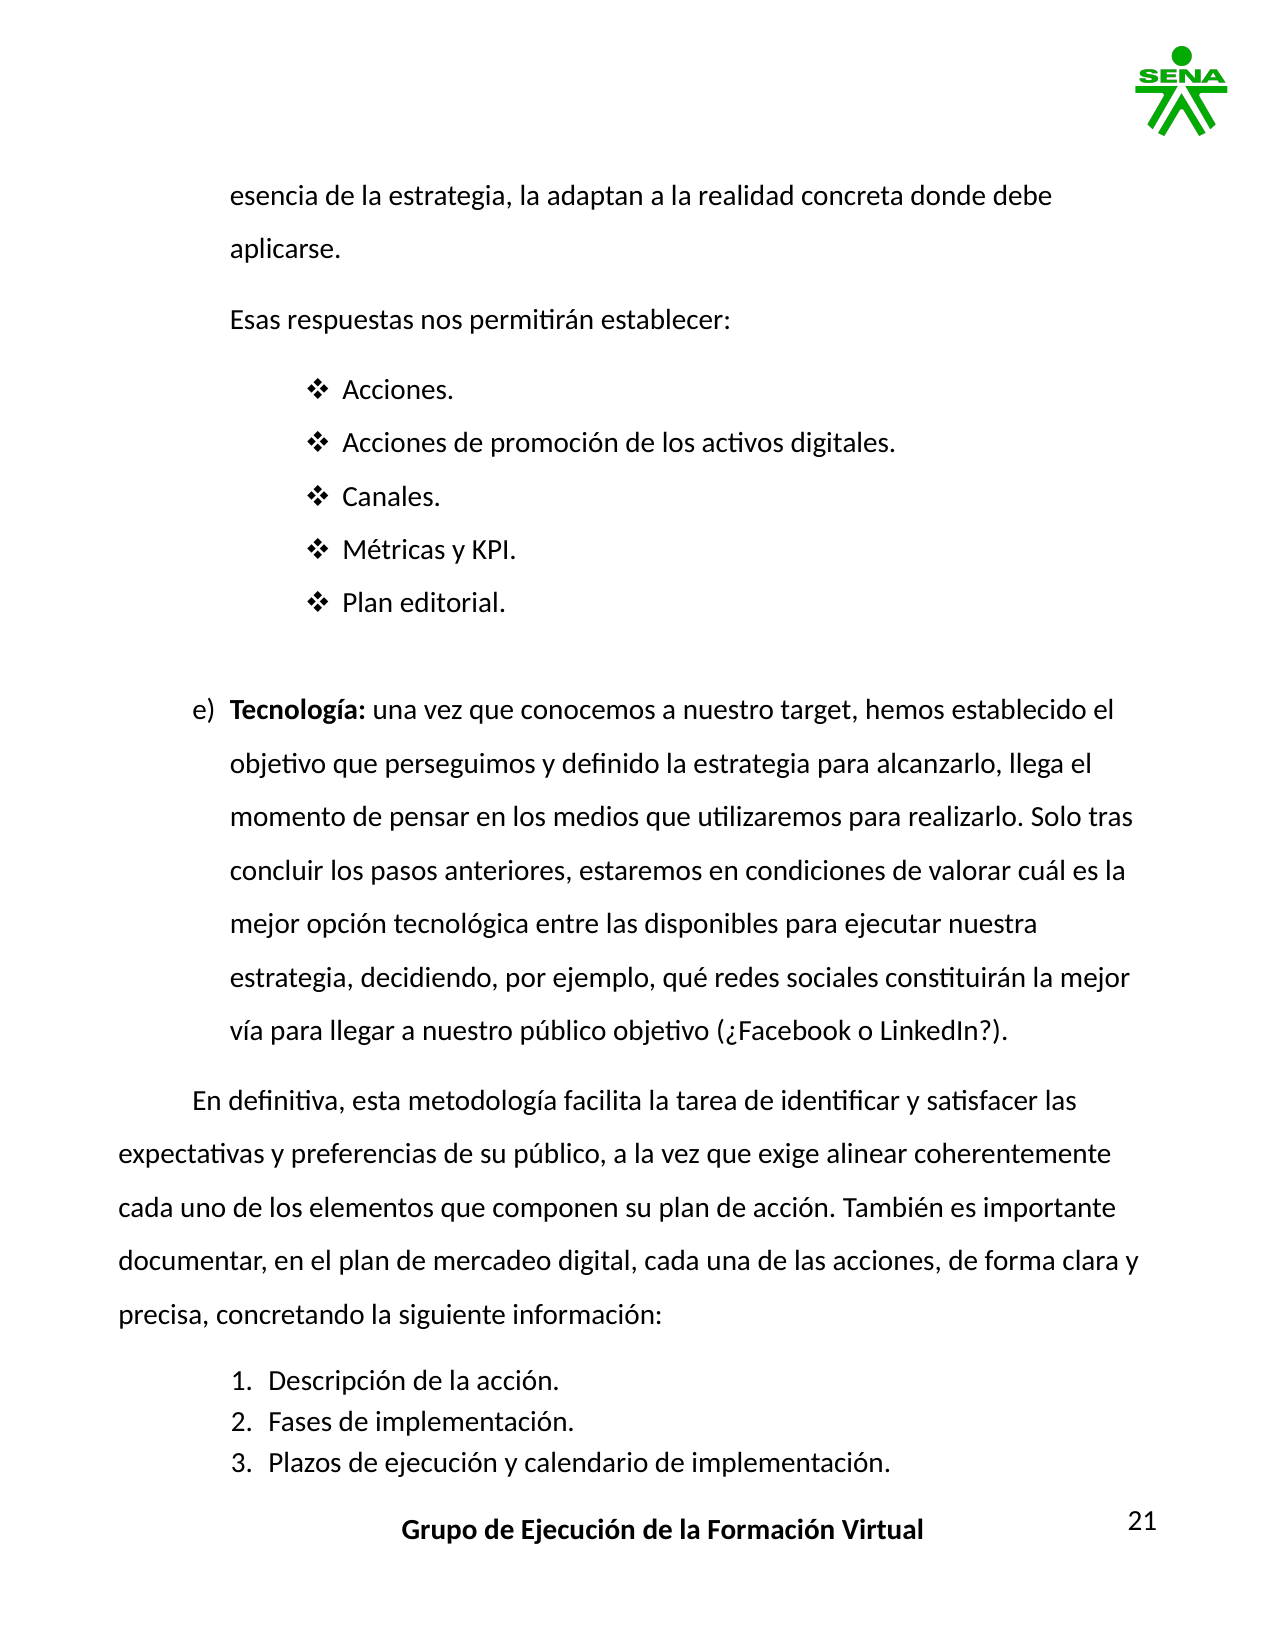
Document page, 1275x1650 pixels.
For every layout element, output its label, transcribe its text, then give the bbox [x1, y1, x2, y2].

list Acciones de promoción de los activos digitales. [304, 424, 1157, 460]
list Acciones. [304, 371, 1157, 406]
list Plazos de ejecución y calendario de implementación. [231, 1444, 1157, 1479]
list Canales. [304, 478, 1157, 513]
list Métricas y KPI. [304, 531, 1157, 567]
list Descripción de la acción. [231, 1362, 1157, 1397]
list Fases de implementación. [231, 1403, 1157, 1438]
list Tecnología: una vez que conocemos a nuestro target, hemos establecido el objetivo que perseguimos y definido la estrategia para alcanzarlo, llega el momento de pensar en los medios que utilizaremos para realizarlo. Solo tras concluir los pasos anteriores, estaremos en condiciones de valorar cuál es la mejor opción tecnológica entre las disponibles para ejecutar nuestra estrategia, decidiendo, por ejemplo, qué redes sociales constituirán la mejor vía para llegar a nuestro público objetivo (¿Facebook o LinkedIn?). [192, 691, 1157, 1048]
picture [1135, 46, 1228, 136]
list Plan editorial. [304, 584, 1157, 620]
text En definitiva, esta metodología facilita la tarea de identificar y satisfacer las expectativas y preferencias de su público, a la vez que exige alinear coherentemente cada uno de los elementos que componen su plan de acción. También es importante documentar, en el plan de mercadeo digital, cada una de las acciones, de forma clara y precisa, concretando la siguiente información: [118, 1082, 1157, 1332]
text Esas respuestas nos permitirán establecer: [156, 301, 1157, 336]
